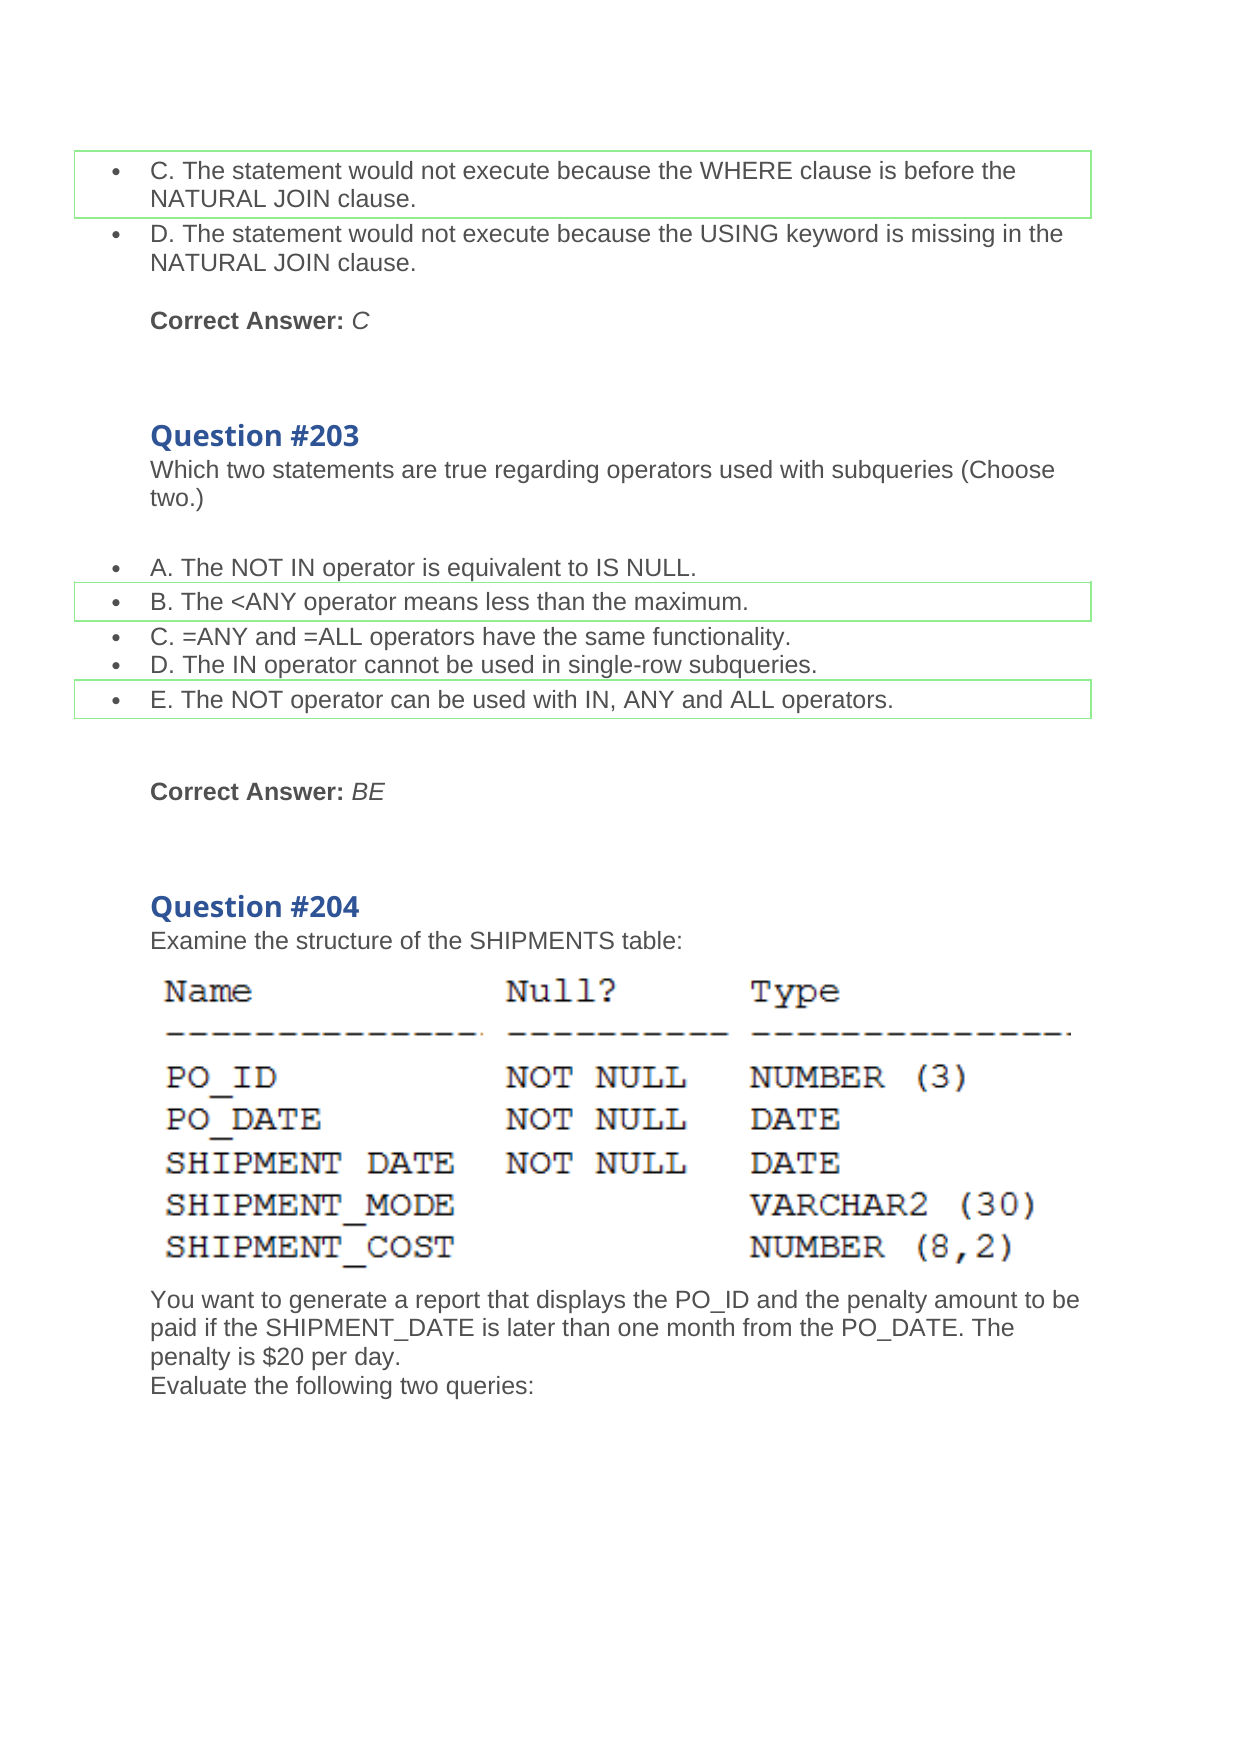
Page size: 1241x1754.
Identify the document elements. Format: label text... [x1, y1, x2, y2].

list D. The statement would not execute because the USING keyword is missing in the NATURAL JOIN clause. [112, 219, 1090, 276]
list C. The statement would not execute because the WHERE clause is before the NATURAL JOIN clause. [75, 152, 1090, 217]
subtitle Question #204 [150, 887, 1090, 926]
list D. The IN operator cannot be used in single-row subqueries. [112, 650, 1090, 679]
list E. The NOT operator can be used with IN, ANY and ALL operators. [75, 681, 1090, 718]
text Correct Answer: BE [150, 777, 1090, 837]
text Correct Answer: C [150, 306, 1090, 365]
list A. The NOT IN operator is equivalent to IS NULL. [112, 553, 1090, 581]
picture [150, 955, 1071, 1285]
list B. The <ANY operator means less than the maximum. [75, 583, 1090, 620]
text Which two statements are true regarding operators used with subqueries (Choose two.) [150, 454, 1090, 512]
list C. =ANY and =ALL operators have the same functionality. [112, 622, 1090, 650]
subtitle Question #203 [150, 415, 1090, 454]
